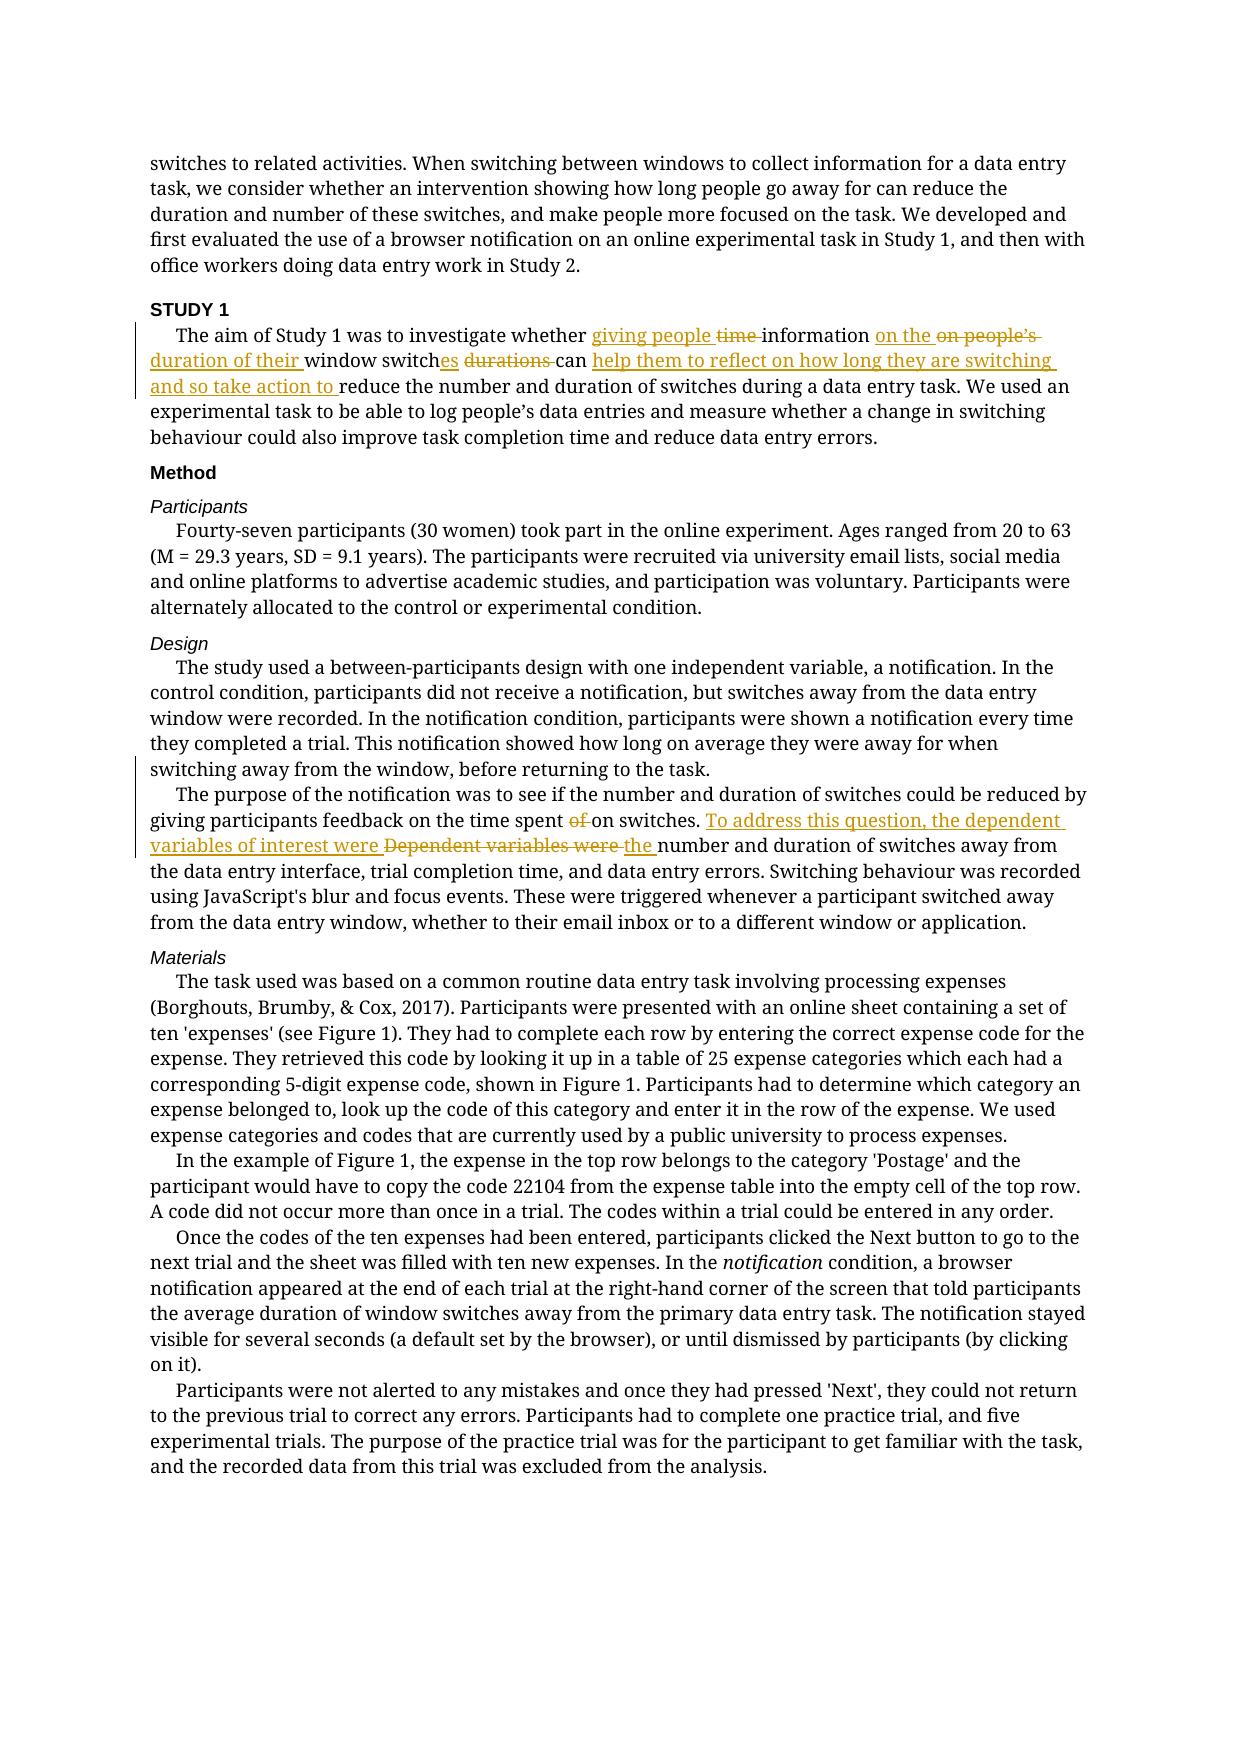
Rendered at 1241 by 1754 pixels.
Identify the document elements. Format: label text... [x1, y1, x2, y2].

subtitle Method [150, 462, 1090, 484]
text The study used a between-participants design with one independent variable, a notification. In the control condition, participants did not receive a notification, but switches away from the data entry window were recorded. In the notification condition, participants were shown a notification every time they completed a trial. This notification showed how long on average they were away for when switching away from the window, before returning to the task. [150, 654, 1090, 782]
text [150, 150, 1090, 278]
subtitle Participants [150, 496, 1090, 518]
text The purpose of the notification was to see if the number and duration of switches could be reduced by giving participants feedback on the time spent on switches. number and duration of switches away from the data entry interface, trial completion time, and data entry errors. Switching behaviour was recorded using JavaScript's blur and focus events. These were triggered whenever a participant switched away from the data entry window, whether to their email inbox or to a different window or application. [150, 782, 1090, 935]
subtitle Materials [150, 947, 1090, 969]
text Once the codes of the ten expenses had been entered, participants clicked the Next button to go to the next trial and the sheet was filled with ten new expenses. In the notification condition, a browser notification appeared at the end of each trial at the right-hand corner of the screen that told participants the average duration of window switches away from the primary data entry task. The notification stayed visible for several seconds (a default set by the browser), or until dismissed by participants (by clicking on it). [150, 1224, 1090, 1377]
text Participants were not alerted to any mistakes and once they had pressed 'Next', they could not return to the previous trial to correct any errors. Participants had to complete one practice trial, and five experimental trials. The purpose of the practice trial was for the participant to get familiar with the task, and the recorded data from this trial was excluded from the analysis. [150, 1377, 1090, 1479]
text The aim of Study 1 was to investigate whether information window switch can reduce the number and duration of switches during a data entry task. We used an experimental task to be able to log people’s data entries and measure whether a change in switching behaviour could also improve task completion time and reduce data entry errors. [150, 322, 1090, 450]
subtitle Design [150, 632, 1090, 654]
text Fourty-seven participants (30 women) took part in the online experiment. Ages ranged from 20 to 63 (M = 29.3 years, SD = 9.1 years). The participants were recruited via university email lists, social media and online platforms to advertise academic studies, and participation was voluntary. Participants were alternately allocated to the control or experimental condition. [150, 518, 1090, 620]
text In the example of Figure 1, the expense in the top row belongs to the category 'Postage' and the participant would have to copy the code 22104 from the expense table into the empty cell of the top row. A code did not occur more than once in a trial. The codes within a trial could be entered in any order. [150, 1147, 1090, 1224]
text The task used was based on a common routine data entry task involving processing expenses (Borghouts, Brumby, & Cox, 2017). Participants were presented with an online sheet containing a set of ten 'expenses' (see Figure 1). They had to complete each row by entering the correct expense code for the expense. They retrieved this code by looking it up in a table of 25 expense categories which each had a corresponding 5-digit expense code, shown in Figure 1. Participants had to determine which category an expense belonged to, look up the code of this category and enter it in the row of the expense. We used expense categories and codes that are currently used by a public university to process expenses. [150, 969, 1090, 1147]
subtitle STUDY 1 [150, 298, 1090, 320]
